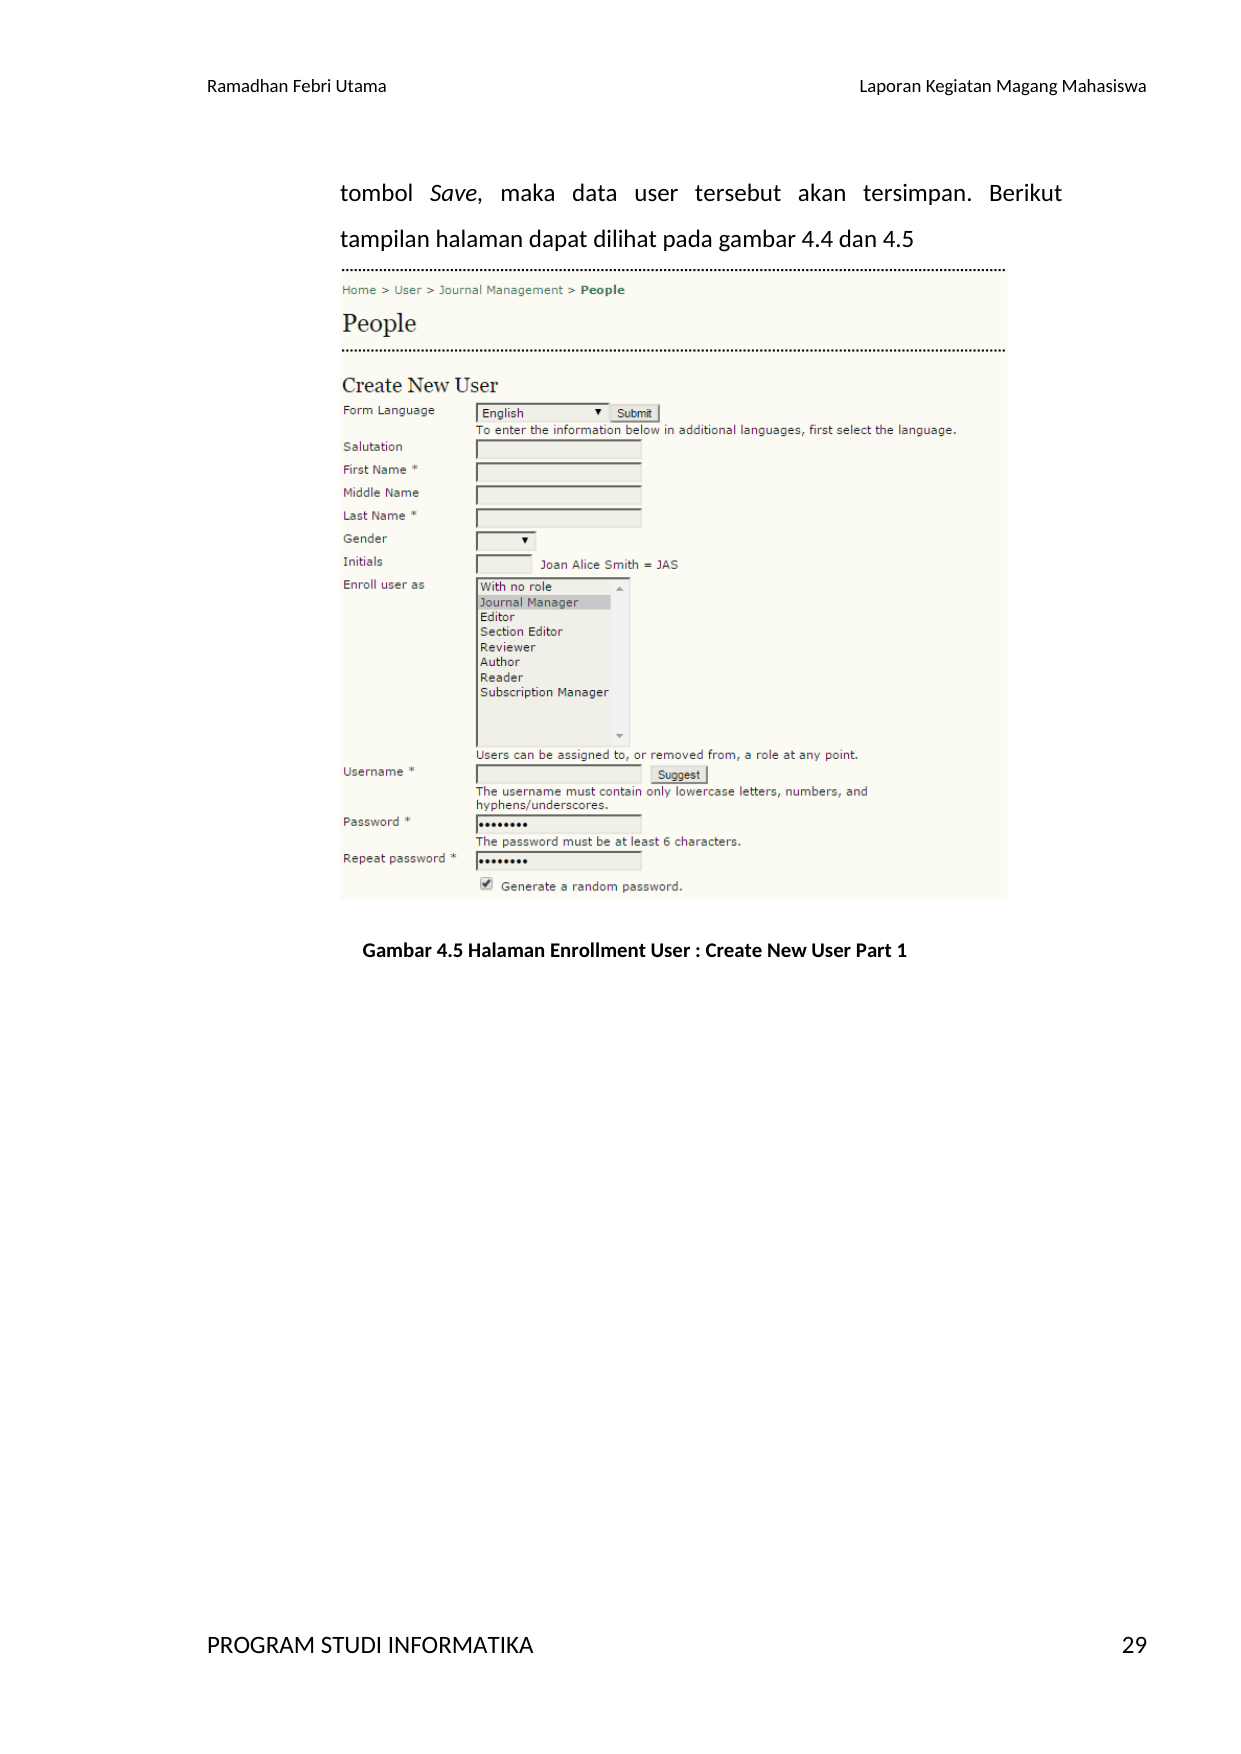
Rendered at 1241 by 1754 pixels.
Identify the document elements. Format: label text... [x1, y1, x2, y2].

picture [339, 268, 1008, 899]
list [340, 177, 1063, 253]
